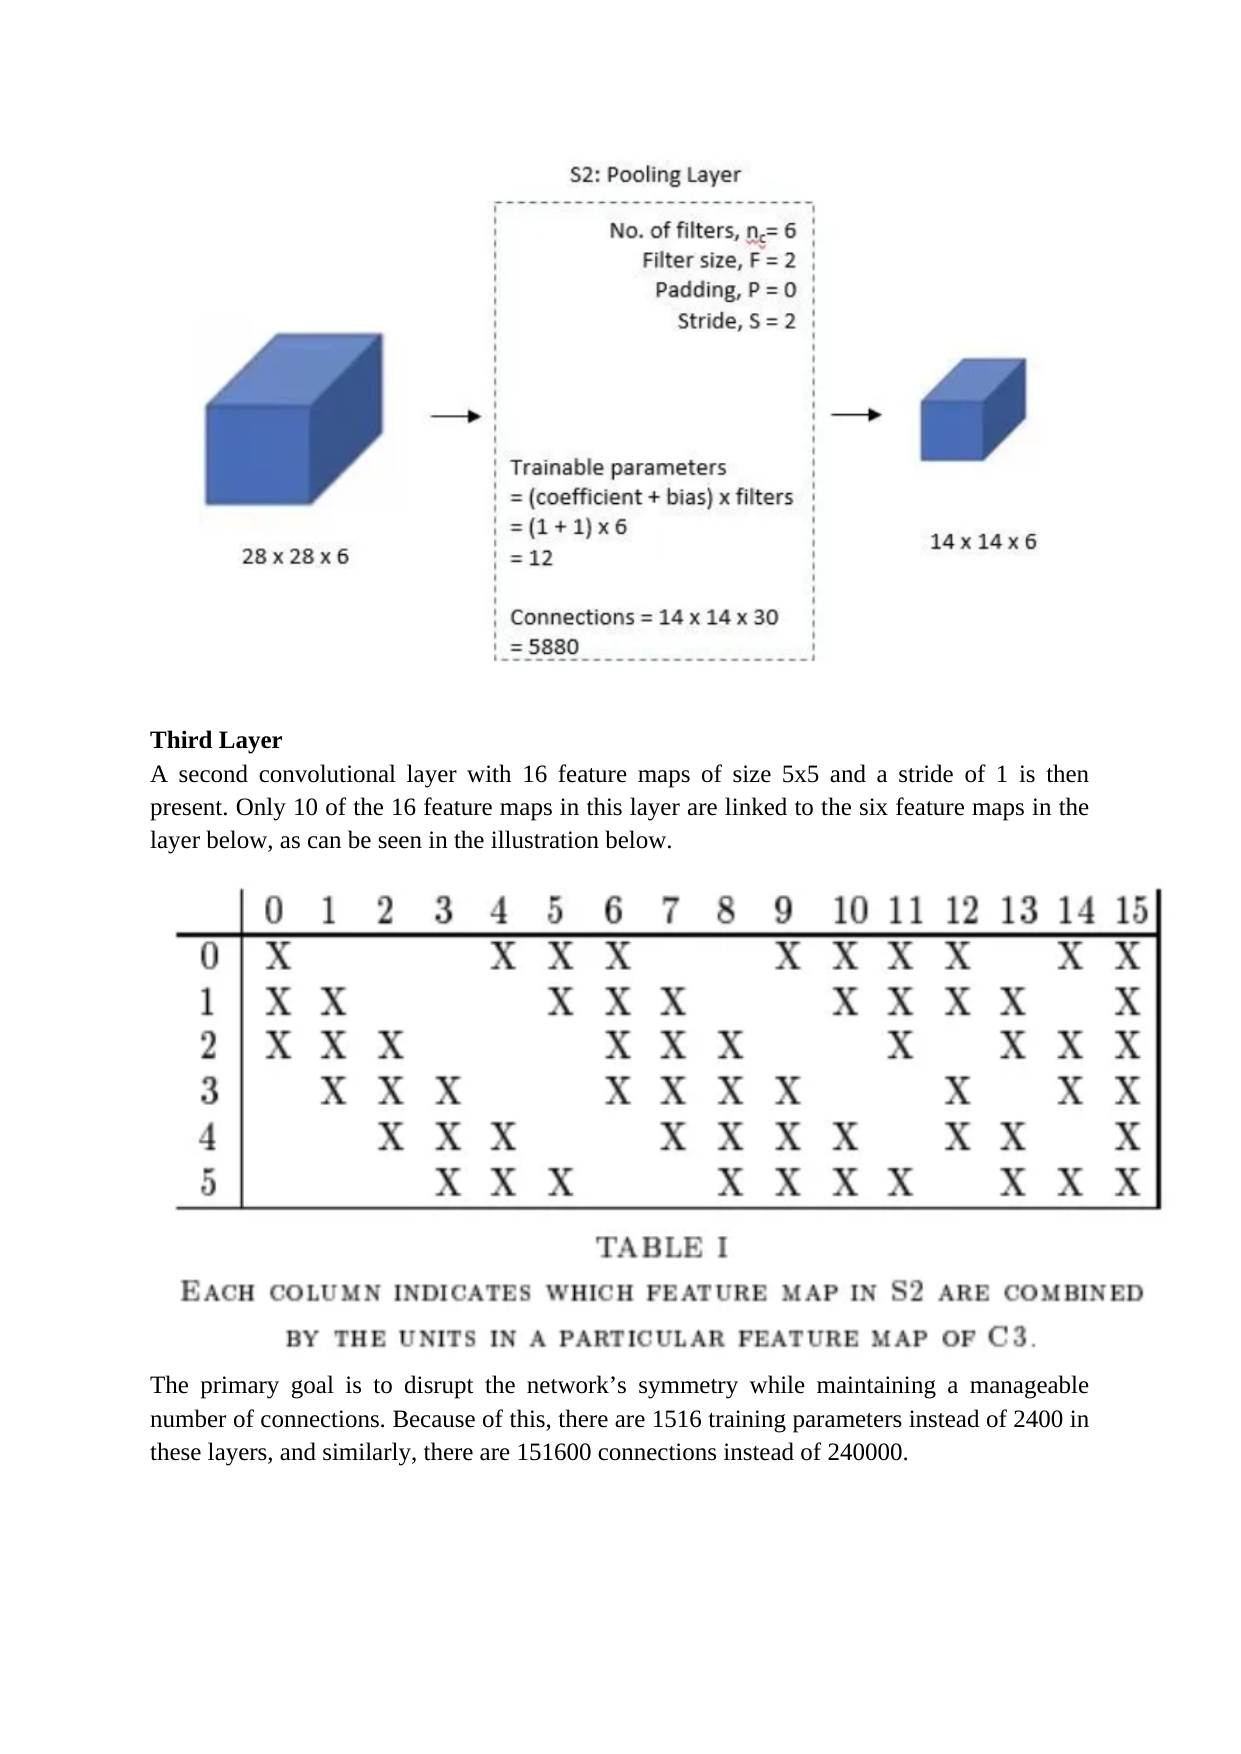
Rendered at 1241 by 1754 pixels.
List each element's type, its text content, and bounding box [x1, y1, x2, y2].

text The primary goal is to disrupt the network’s symmetry while maintaining a manageable number of connections. Because of this, there are 1516 training parameters instead of 2400 in these layers, and similarly, there are 151600 connections instead of 240000. [150, 1371, 1090, 1465]
text Third Layer [150, 726, 1090, 754]
picture [178, 150, 1062, 689]
picture [150, 857, 1185, 1367]
text A second convolutional layer with 16 feature maps of size 5x5 and a stride of 1 is then present. Only 10 of the 16 feature maps in this layer are linked to the six feature maps in the layer below, as can be seen in the illustration below. [150, 759, 1090, 853]
